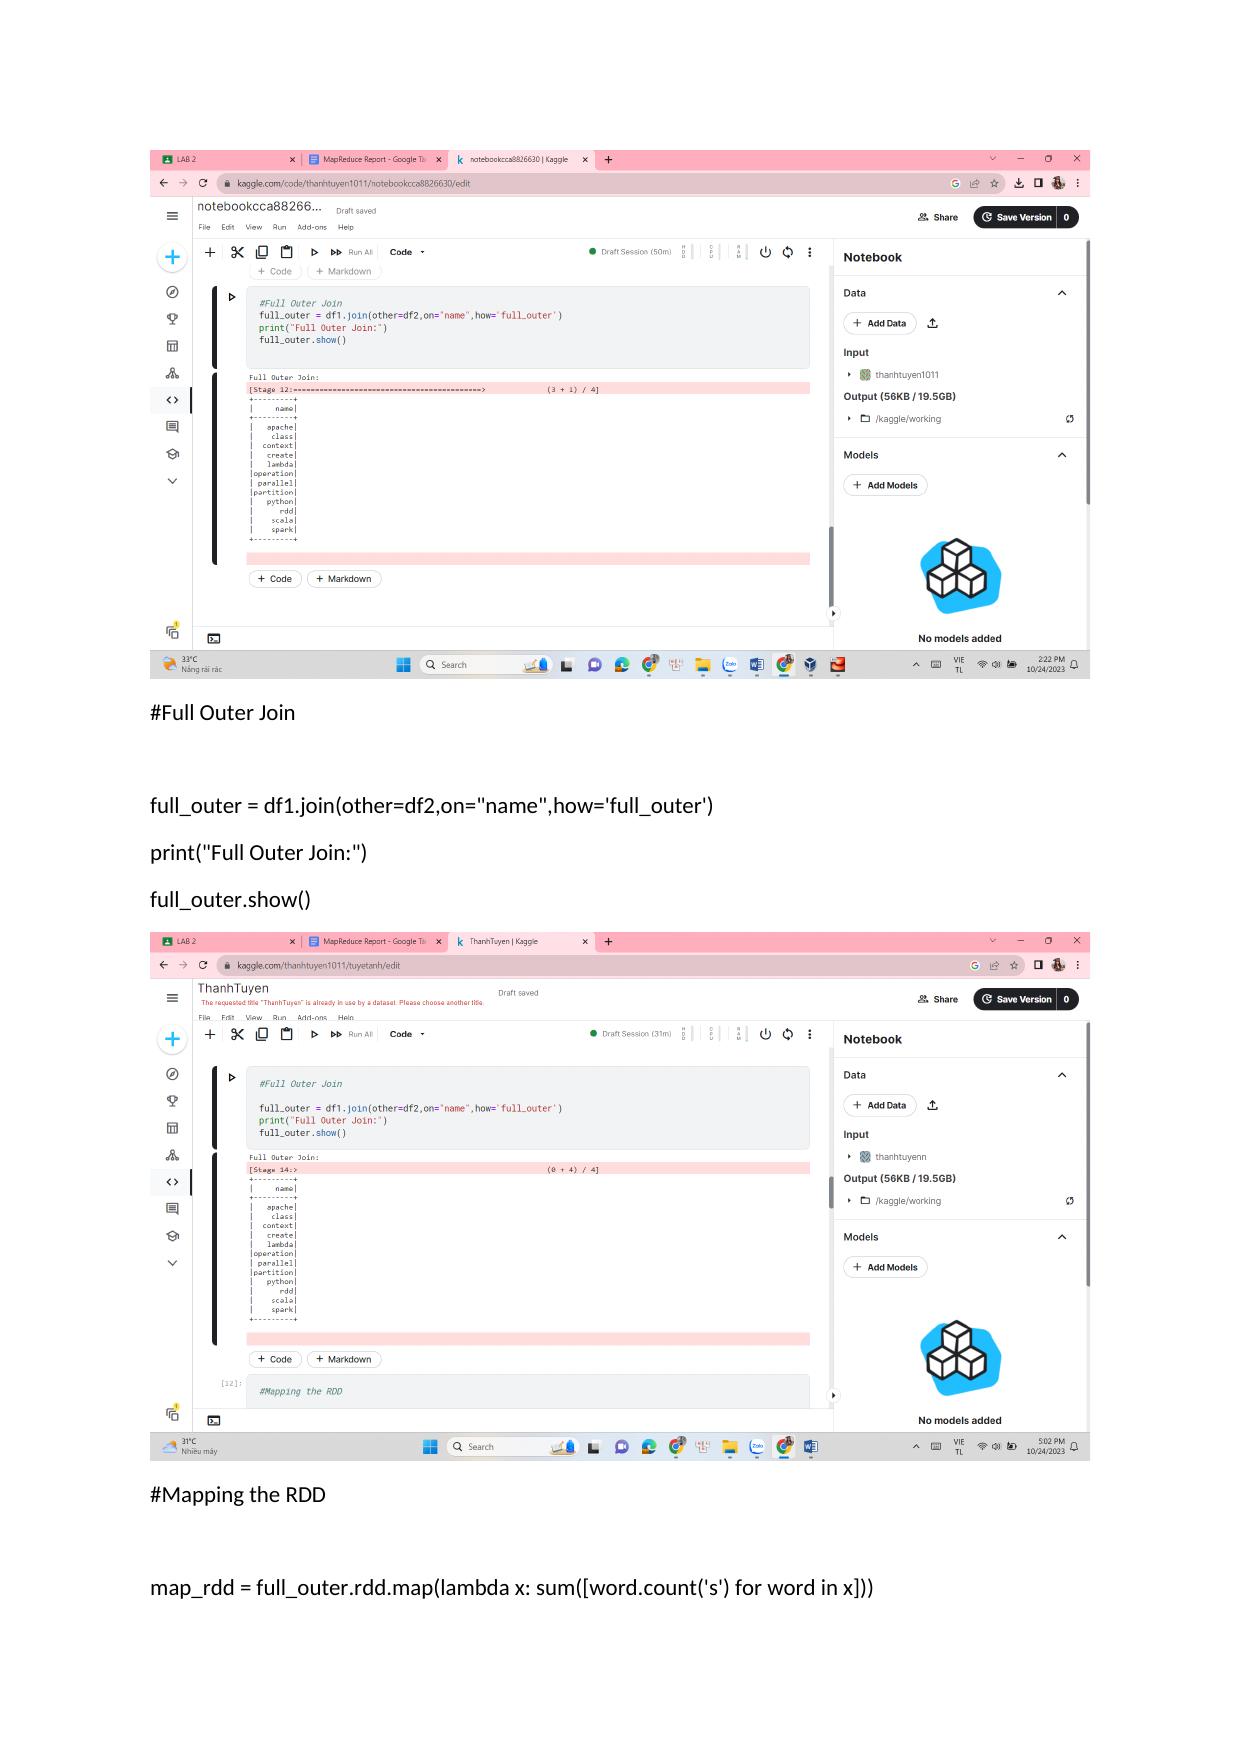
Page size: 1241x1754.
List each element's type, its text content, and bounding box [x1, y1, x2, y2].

text full_outer.show() [150, 885, 1090, 913]
text print("Full Outer Join:") [150, 838, 1090, 866]
text #Full Outer Join [150, 698, 1090, 726]
text full_outer = df1.join(other=df2,on="name",how='full_outer') [150, 791, 1090, 819]
text #Mapping the RDD [150, 1480, 1090, 1508]
text map_rdd = full_outer.rdd.map(lambda x: sum([word.count('s') for word in x])) [150, 1573, 1090, 1602]
picture [150, 150, 1091, 679]
picture [150, 932, 1091, 1461]
